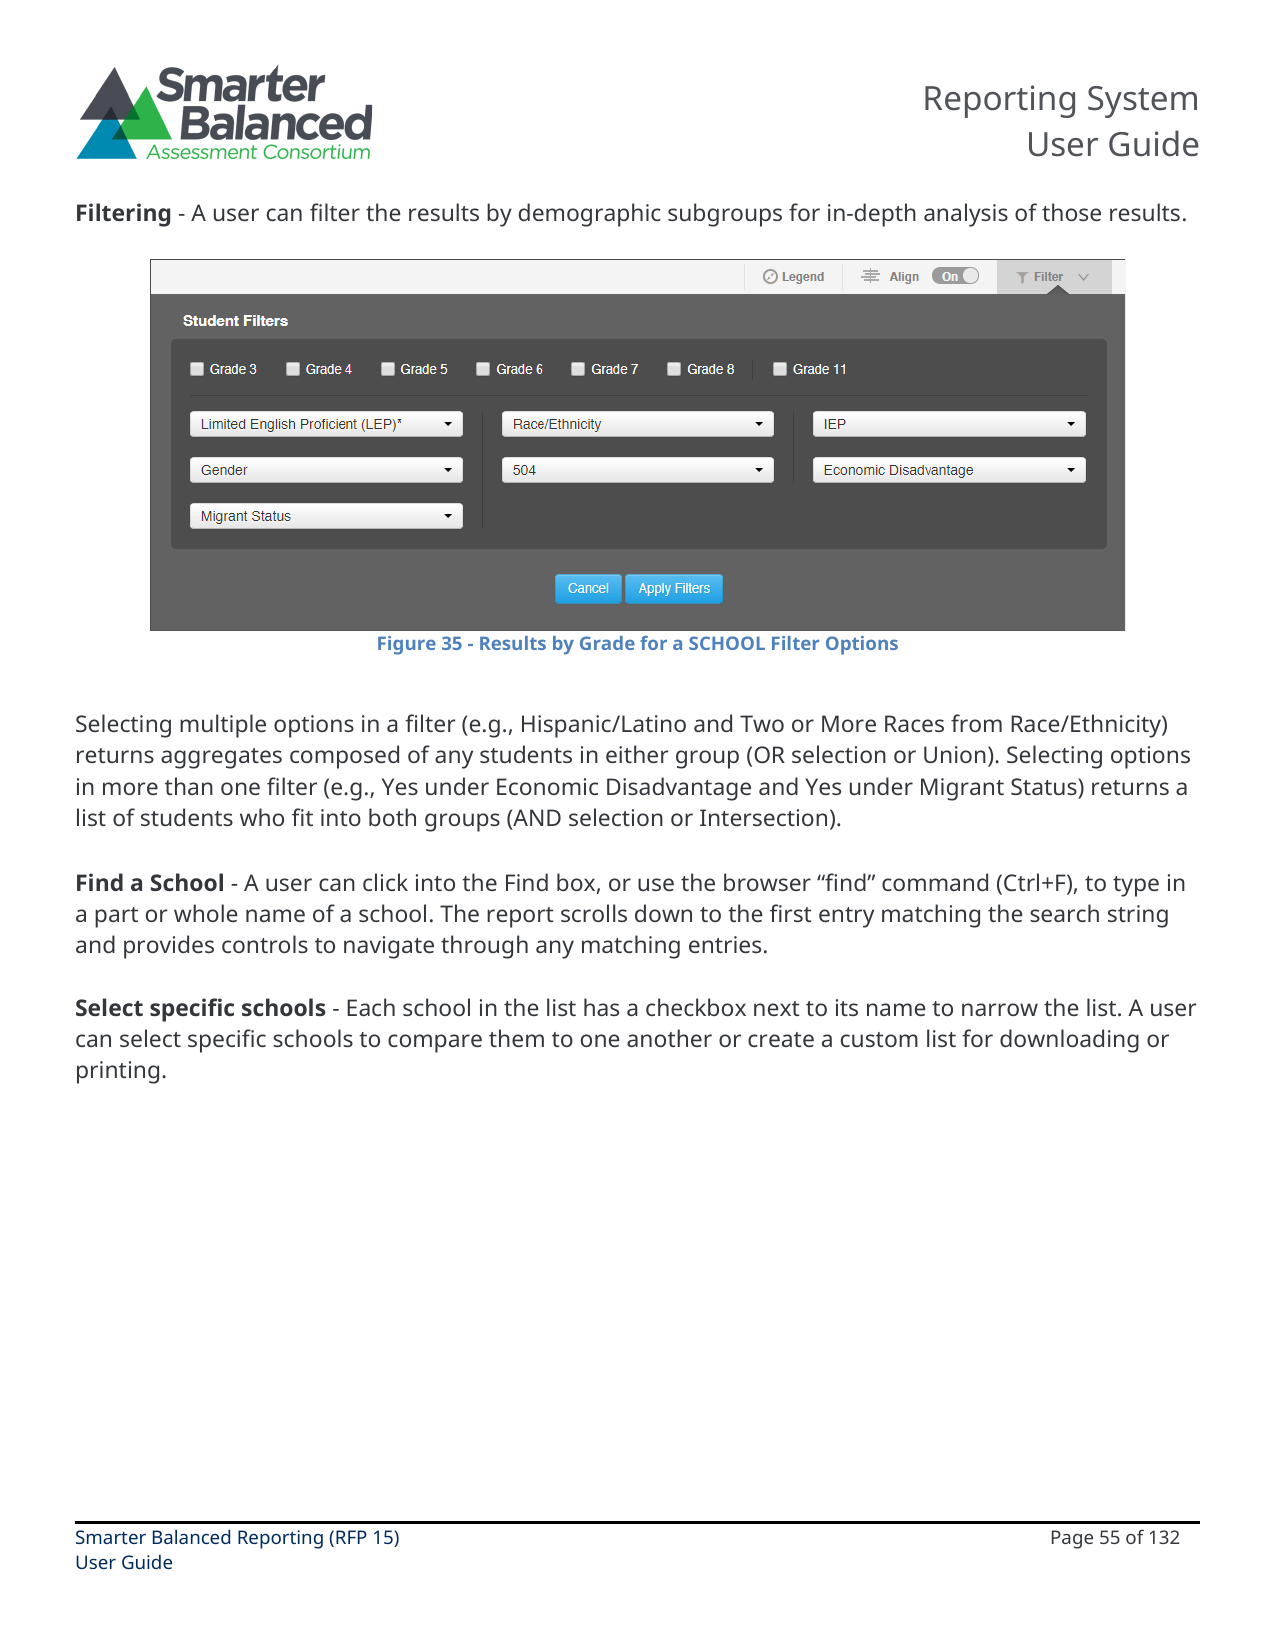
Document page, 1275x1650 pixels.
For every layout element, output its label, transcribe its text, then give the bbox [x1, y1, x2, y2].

list Find a School - A user can click into the Find box, or use the browser “find” command (Ctrl+F), to type in a part or whole name of a school. The report scrolls down to the first entry matching the search string and provides controls to navigate through any matching entries. [75, 867, 1200, 961]
text Filtering - A user can filter the results by demographic subgroups for in-depth analysis of those results. [75, 197, 1200, 228]
list Selecting multiple options in a filter (e.g., Hispanic/Latino and Two or More Races from Race/Ethnicity) returns aggregates composed of any students in either group (OR selection or Union). Selecting options in more than one filter (e.g., Yes under Economic Disadvantage and Yes under Migrant Status) returns a list of students who fit into both groups (AND selection or Intersection). [75, 708, 1200, 833]
picture [76, 64, 373, 159]
picture [150, 259, 1125, 631]
list Select specific schools - Each school in the list has a checkbox next to its name to narrow the list. A user can select specific schools to compare them to one another or create a custom list for downloading or printing. [75, 992, 1200, 1086]
